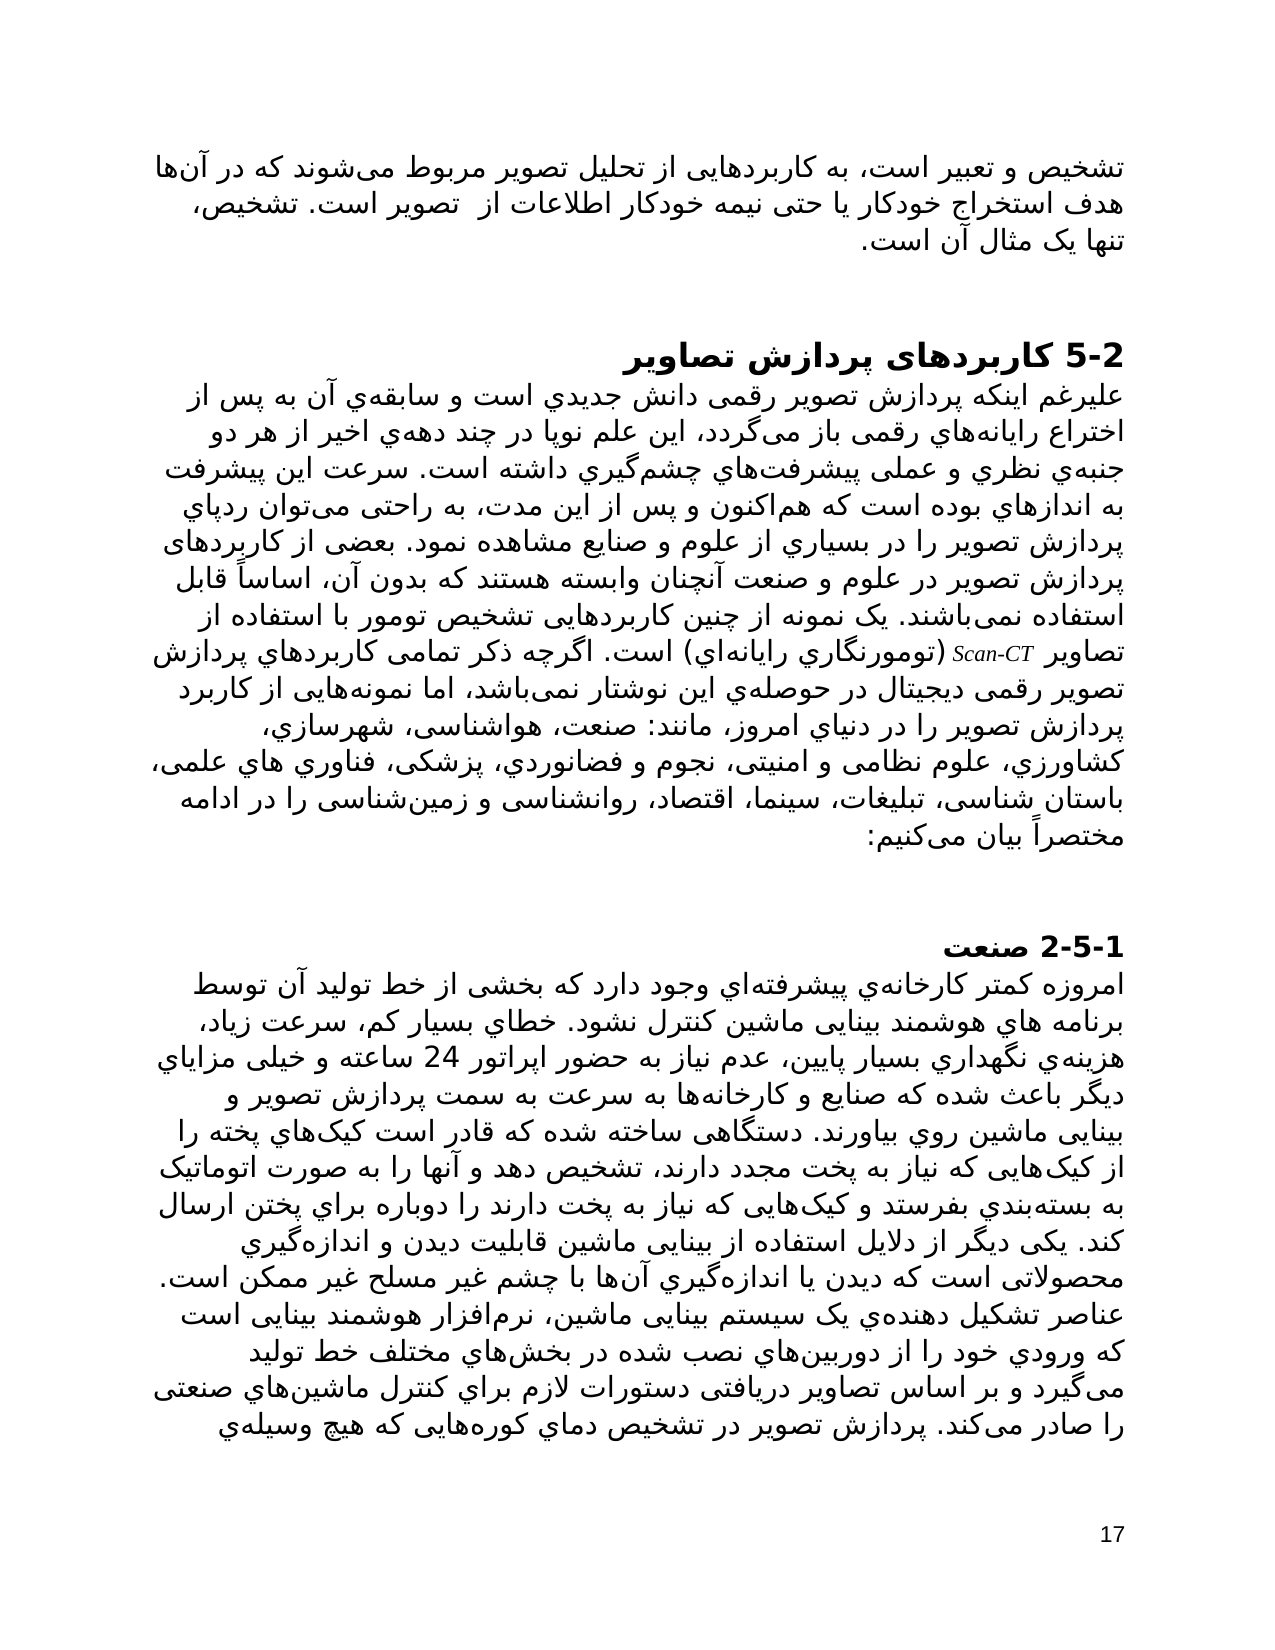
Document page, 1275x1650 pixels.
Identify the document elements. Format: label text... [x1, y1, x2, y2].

subtitle 5-2 کاربردهای پردازش تصاویر [150, 336, 1125, 375]
text علیرغم اینکه پردازش تصویر رقمی دانش جدیدي است و سابقه‌ي آن به پس از اختراع رایانه‌هاي رقمی باز می‌گردد، این علم نوپا در چند دهه‌ي اخیر از هر دو جنبه‌ي نظري و عملی پیشرفت‌هاي چشم‌گیري داشته است. سرعت این پیشرفت به اندازهاي بوده است که هم‌اکنون و پس از این مدت، به راحتی می‌توان ردپاي پردازش تصویر را در بسیاري از علوم و صنایع مشاهده نمود. بعضی از کاربردهای پردازش تصویر در علوم و صنعت آنچنان وابسته هستند که بدون آن، اساساً قابل استفاده نمی‌باشند. یک نمونه از چنین کاربردهایی تشخیص تومور با استفاده از تصاویر Scan-CT (تومورنگاري رایانه‌اي) است. اگرچه ذکر تمامی کاربردهاي پردازش تصویر رقمی دیجیتال در حوصله‌ي این نوشتار نمی‌باشد، اما نمونه‌هایی از کاربرد پردازش تصویر را در دنیاي امروز، مانند: صنعت، هواشناسی، شهرسازي، کشاورزي، علوم نظامی و امنیتی، نجوم و فضانوردي، پزشکی، فناوري هاي علمی، باستان شناسی، تبلیغات، سینما، اقتصاد، روانشناسی و زمین‌شناسی را در ادامه مختصراً بیان می‌کنیم: [150, 378, 1125, 852]
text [150, 967, 1125, 1441]
subtitle 2-5-1 صنعت [150, 931, 1125, 965]
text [150, 150, 1125, 257]
